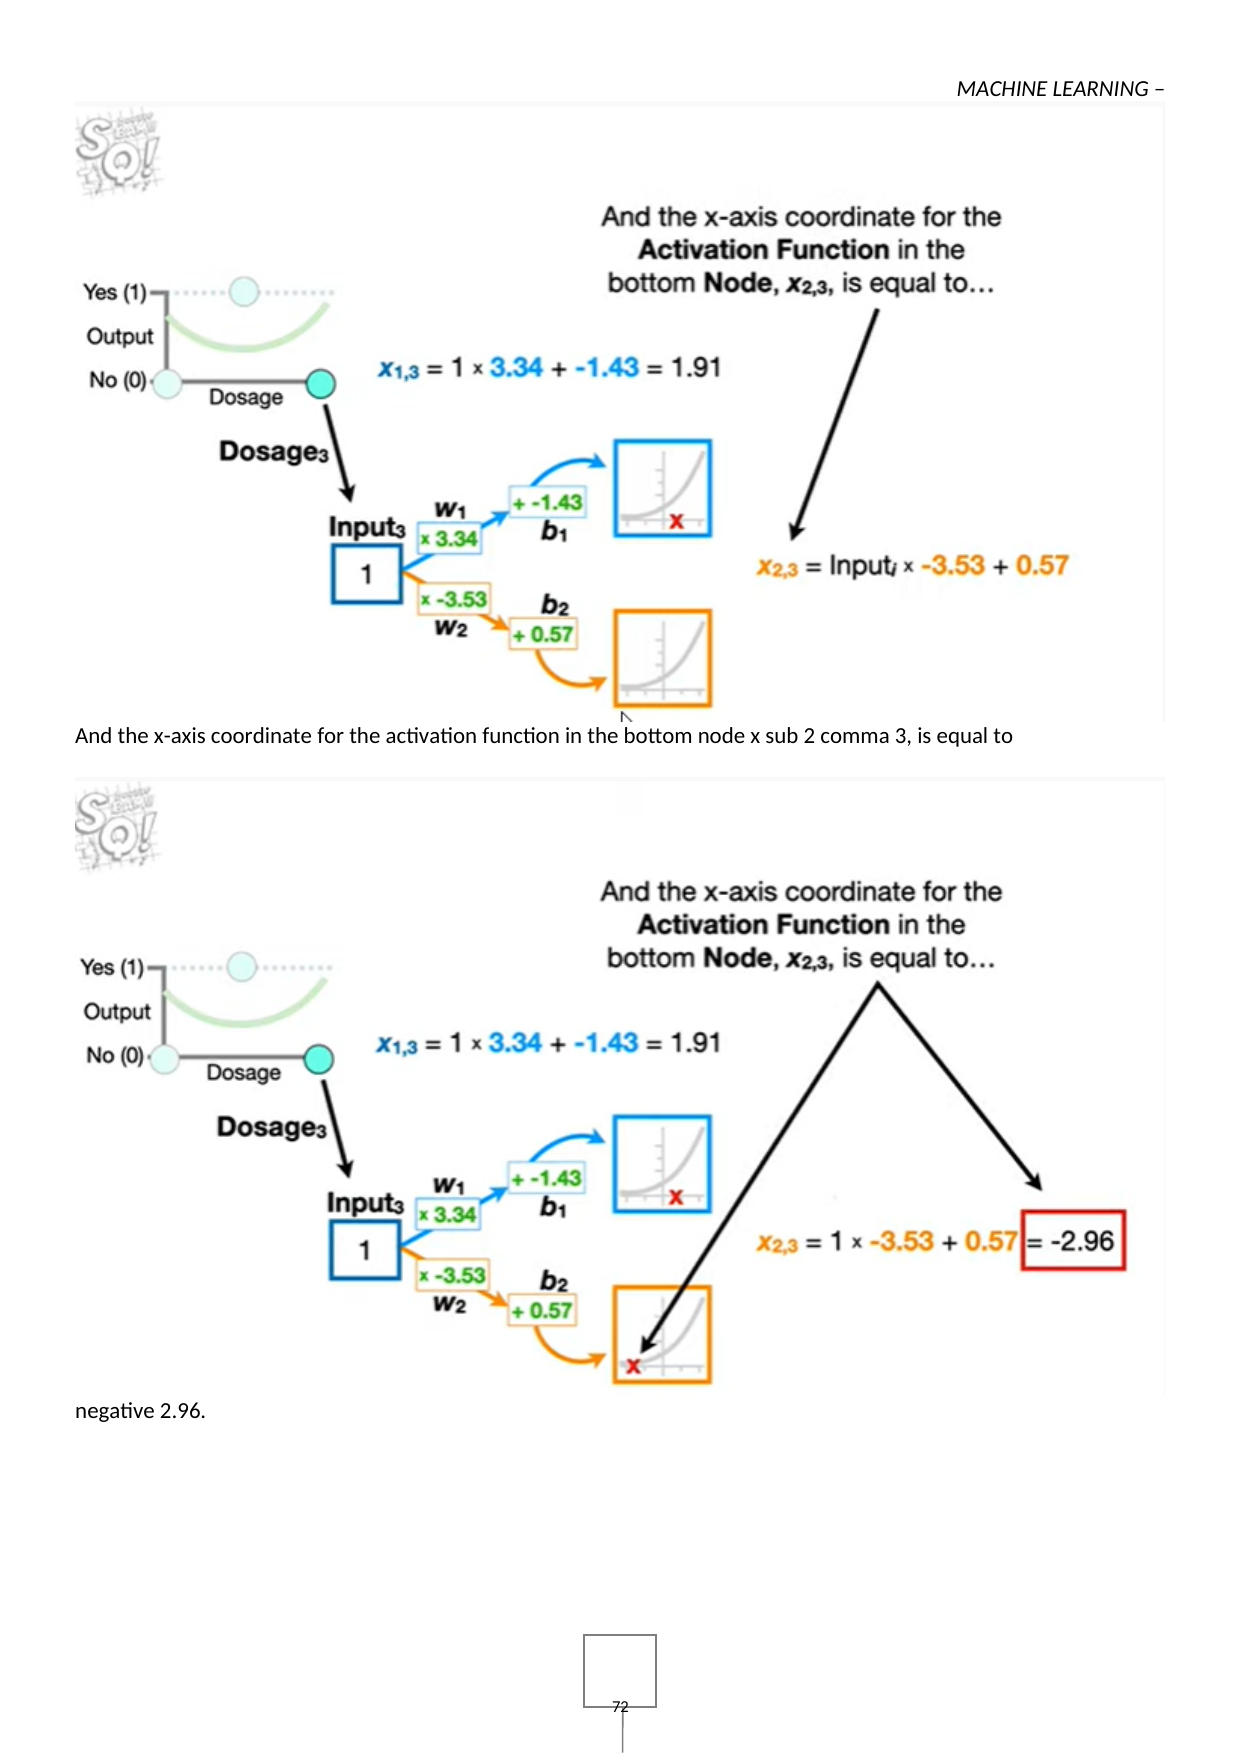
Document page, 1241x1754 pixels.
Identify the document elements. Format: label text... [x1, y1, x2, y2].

picture [75, 777, 1166, 1397]
text negative 2.96. [75, 1397, 1165, 1424]
picture [75, 101, 1166, 722]
text And the x-axis coordinate for the activation function in the bottom node x sub 2 comma 3, is equal to [75, 722, 1165, 749]
